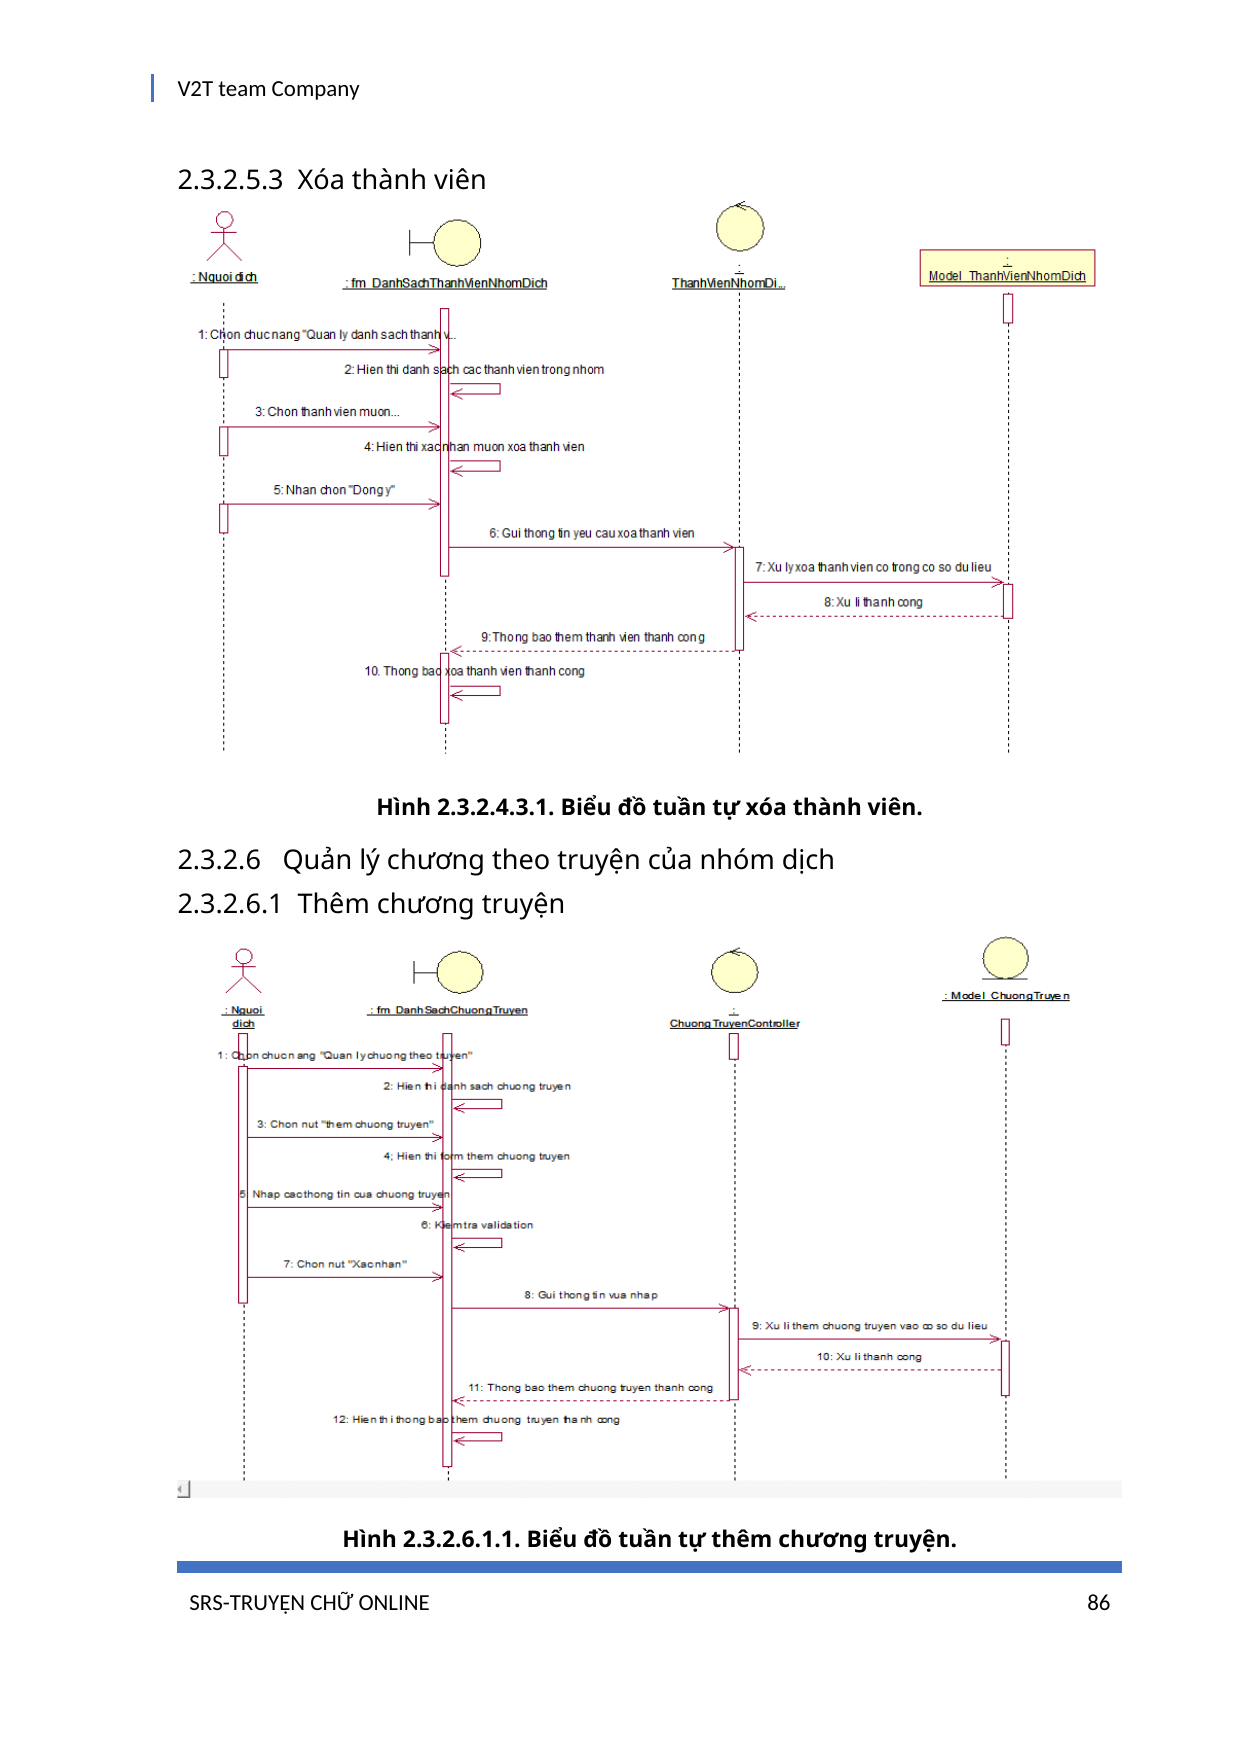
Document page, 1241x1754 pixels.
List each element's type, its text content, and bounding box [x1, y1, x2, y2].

subtitle Thêm chương truyện [177, 885, 1122, 922]
text Hình 2.3.2.4.3.1. Biểu đồ tuần tự xóa thành viên. [177, 790, 1122, 822]
picture [177, 200, 1118, 766]
text Hình 2.3.2.6.1.1. Biểu đồ tuần tự thêm chương truyện. [177, 1523, 1122, 1554]
subtitle Quản lý chương theo truyện của nhóm dịch [177, 841, 1122, 878]
picture [177, 924, 1122, 1498]
subtitle Xóa thành viên [177, 160, 1122, 197]
